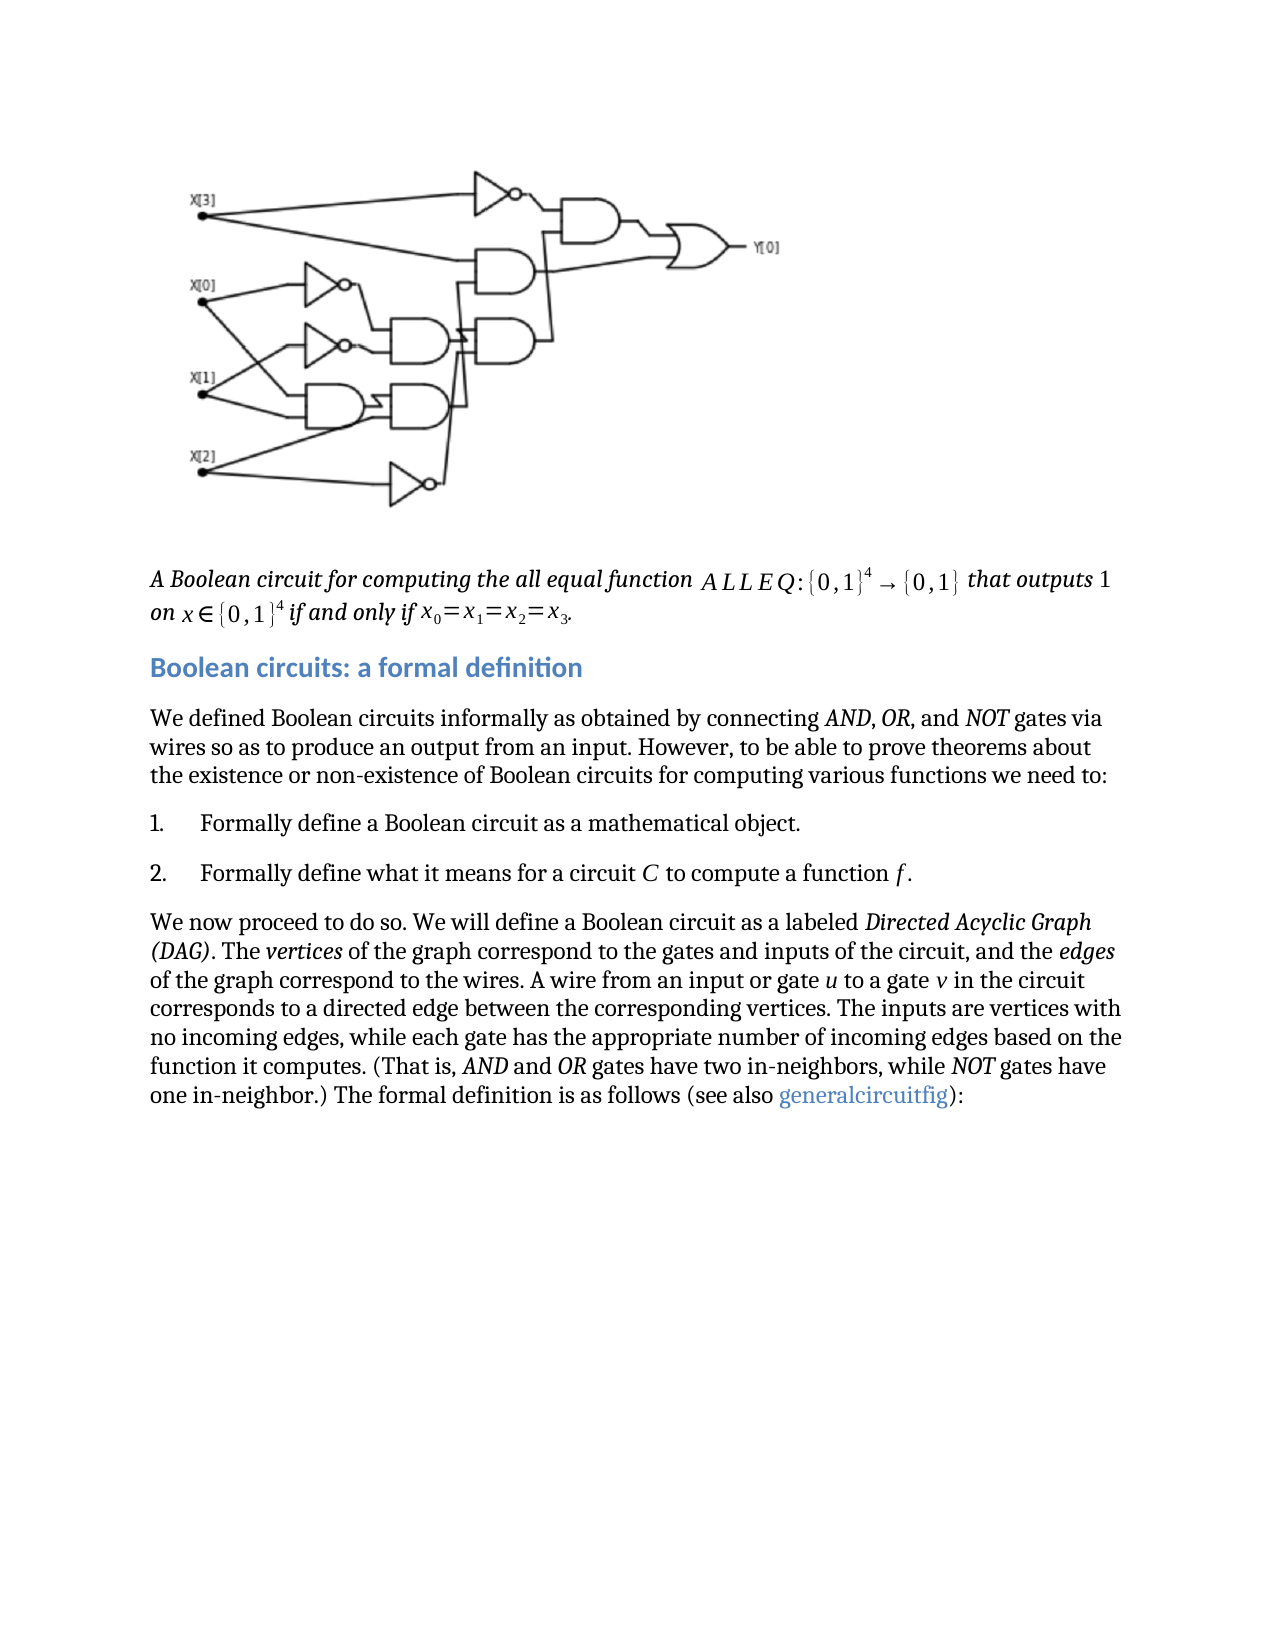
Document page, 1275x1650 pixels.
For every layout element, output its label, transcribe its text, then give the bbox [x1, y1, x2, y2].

text We defined Boolean circuits informally as obtained by connecting AND, OR, and NOT gates via wires so as to produce an output from an input. However, to be able to prove theorems about the existence or non-existence of Boolean circuits for computing various functions we need to: [150, 704, 1125, 790]
text A Boolean circuit for computing the all equal function that outputs on if and only if . [150, 563, 1125, 629]
subtitle Boolean circuits: a formal definition [150, 649, 1125, 685]
list Formally define what it means for a circuit to compute a function . [150, 858, 1125, 887]
text We now proceed to do so. We will define a Boolean circuit as a labeled Directed Acyclic Graph (DAG). The vertices of the graph correspond to the gates and inputs of the circuit, and the edges of the graph correspond to the wires. A wire from an input or gate to a gate in the circuit corresponds to a directed edge between the corresponding vertices. The inputs are vertices with no incoming edges, while each gate has the appropriate number of incoming edges based on the function it computes. (That is, AND and OR gates have two in-neighbors, while NOT gates have one in-neighbor.) The formal definition is as follows (see also generalcircuitfig): [150, 908, 1125, 1109]
picture [168, 150, 802, 543]
list Formally define a Boolean circuit as a mathematical object. [150, 809, 1125, 838]
